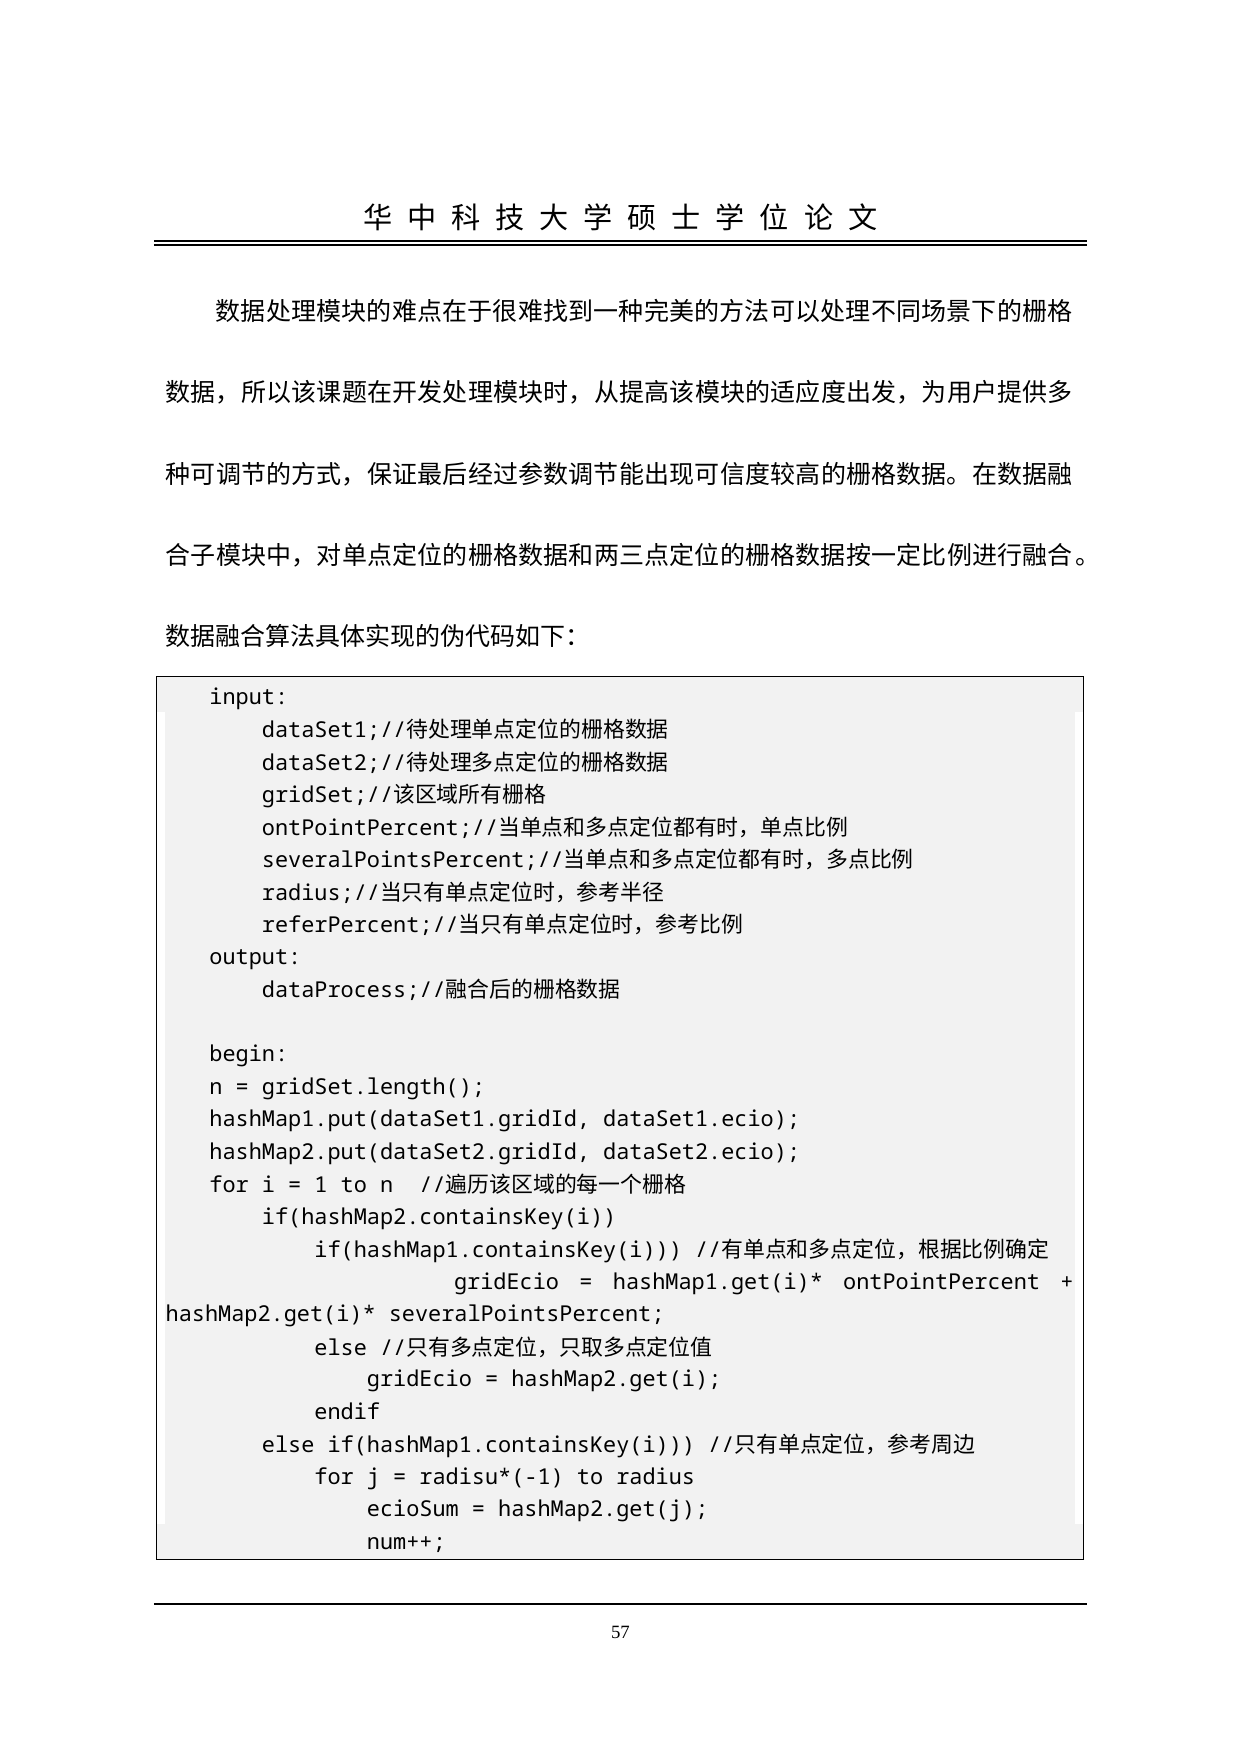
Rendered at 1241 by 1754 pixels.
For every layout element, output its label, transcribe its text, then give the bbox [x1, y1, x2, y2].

text hashMap1.put(dataSet1.gridId, dataSet1.ecio); [165, 1102, 1075, 1134]
text endif [165, 1394, 1075, 1427]
text output: [165, 939, 1075, 972]
text ecioSum = hashMap2.get(j); [165, 1492, 1075, 1521]
text dataSet1;//待处理单点定位的栅格数据 [165, 712, 1075, 744]
text if(hashMap2.containsKey(i)) [165, 1199, 1075, 1232]
text hashMap2.put(dataSet2.gridId, dataSet2.ecio); [165, 1134, 1075, 1167]
text else if(hashMap1.containsKey(i))) //只有单点定位，参考周边 [165, 1427, 1075, 1459]
text gridSet;//该区域所有栅格 [165, 777, 1075, 809]
text referPercent;//当只有单点定位时，参考比例 [165, 907, 1075, 939]
text dataSet2;//待处理多点定位的栅格数据 [165, 744, 1075, 777]
text severalPointsPercent;//当单点和多点定位都有时，多点比例 [165, 842, 1075, 874]
text if(hashMap1.containsKey(i))) //有单点和多点定位，根据比例确定 [165, 1232, 1075, 1264]
text ontPointPercent;//当单点和多点定位都有时，单点比例 [165, 809, 1075, 842]
text begin: [165, 1037, 1075, 1069]
text for i = 1 to n //遍历该区域的每一个栅格 [165, 1167, 1075, 1199]
text 数据处理模块的难点在于很难找到一种完美的方法可以处理不同场景下的栅格数据，所以该课题在开发处理模块时，从提高该模块的适应度出发，为用户提供多种可调节的方式，保证最后经过参数调节能出现可信度较高的栅格数据。在数据融合子模块中，对单点定位的栅格数据和两三点定位的栅格数据按一定比例进行融合。数据融合算法具体实现的伪代码如下： [165, 277, 1075, 667]
text for j = radisu*(-1) to radius [165, 1459, 1075, 1492]
text gridEcio = hashMap2.get(i); [165, 1362, 1075, 1394]
text n = gridSet.length(); [165, 1069, 1075, 1102]
text dataProcess;//融合后的栅格数据 [165, 972, 1075, 1004]
text num++; [157, 1521, 1083, 1559]
text input: [157, 677, 1083, 712]
text radius;//当只有单点定位时，参考半径 [165, 874, 1075, 907]
text else //只有多点定位，只取多点定位值 [165, 1329, 1075, 1362]
text gridEcio = hashMap1.get(i)* ontPointPercent + hashMap2.get(i)* severalPointsPercent; [165, 1264, 1075, 1329]
